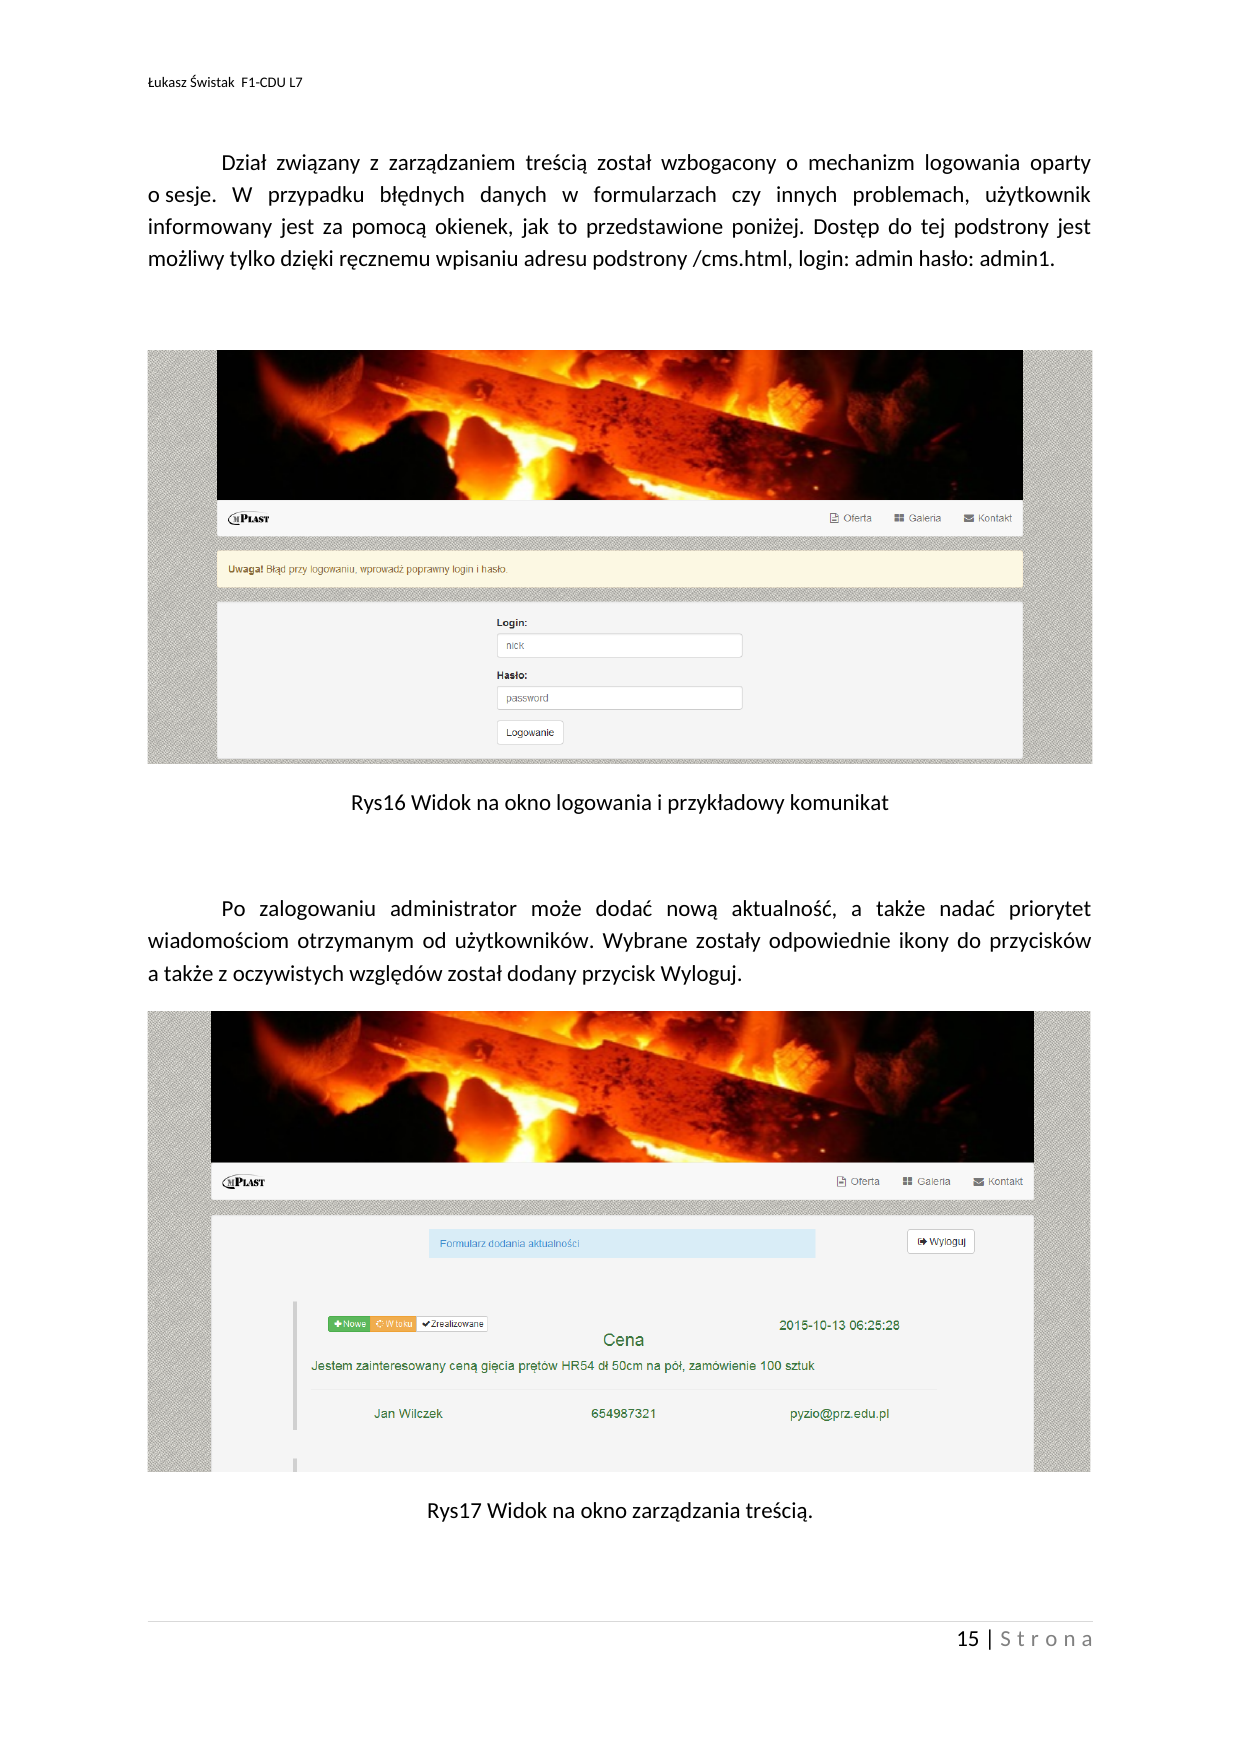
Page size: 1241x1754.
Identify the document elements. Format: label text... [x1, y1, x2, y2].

text Rys17 Widok na okno zarządzania treścią. [148, 1496, 1093, 1524]
picture [147, 1011, 1091, 1472]
text Rys16 Widok na okno logowania i przykładowy komunikat [148, 788, 1093, 816]
picture [147, 350, 1093, 764]
text Po zalogowaniu administrator może dodać nową aktualność, a także nadać priorytet wiadomościom otrzymanym od użytkowników. Wybrane zostały odpowiednie ikony do przycisków a także z oczywistych względów został dodany przycisk Wyloguj. [148, 894, 1093, 987]
text Dział związany z zarządzaniem treścią został wzbogacony o mechanizm logowania oparty o sesje. W przypadku błędnych danych w formularzach czy innych problemach, użytkownik informowany jest za pomocą okienek, jak to przedstawione poniżej. Dostęp do tej podstrony jest możliwy tylko dzięki ręcznemu wpisaniu adresu podstrony /cms.html, login: admin hasło: admin1. [148, 148, 1093, 272]
